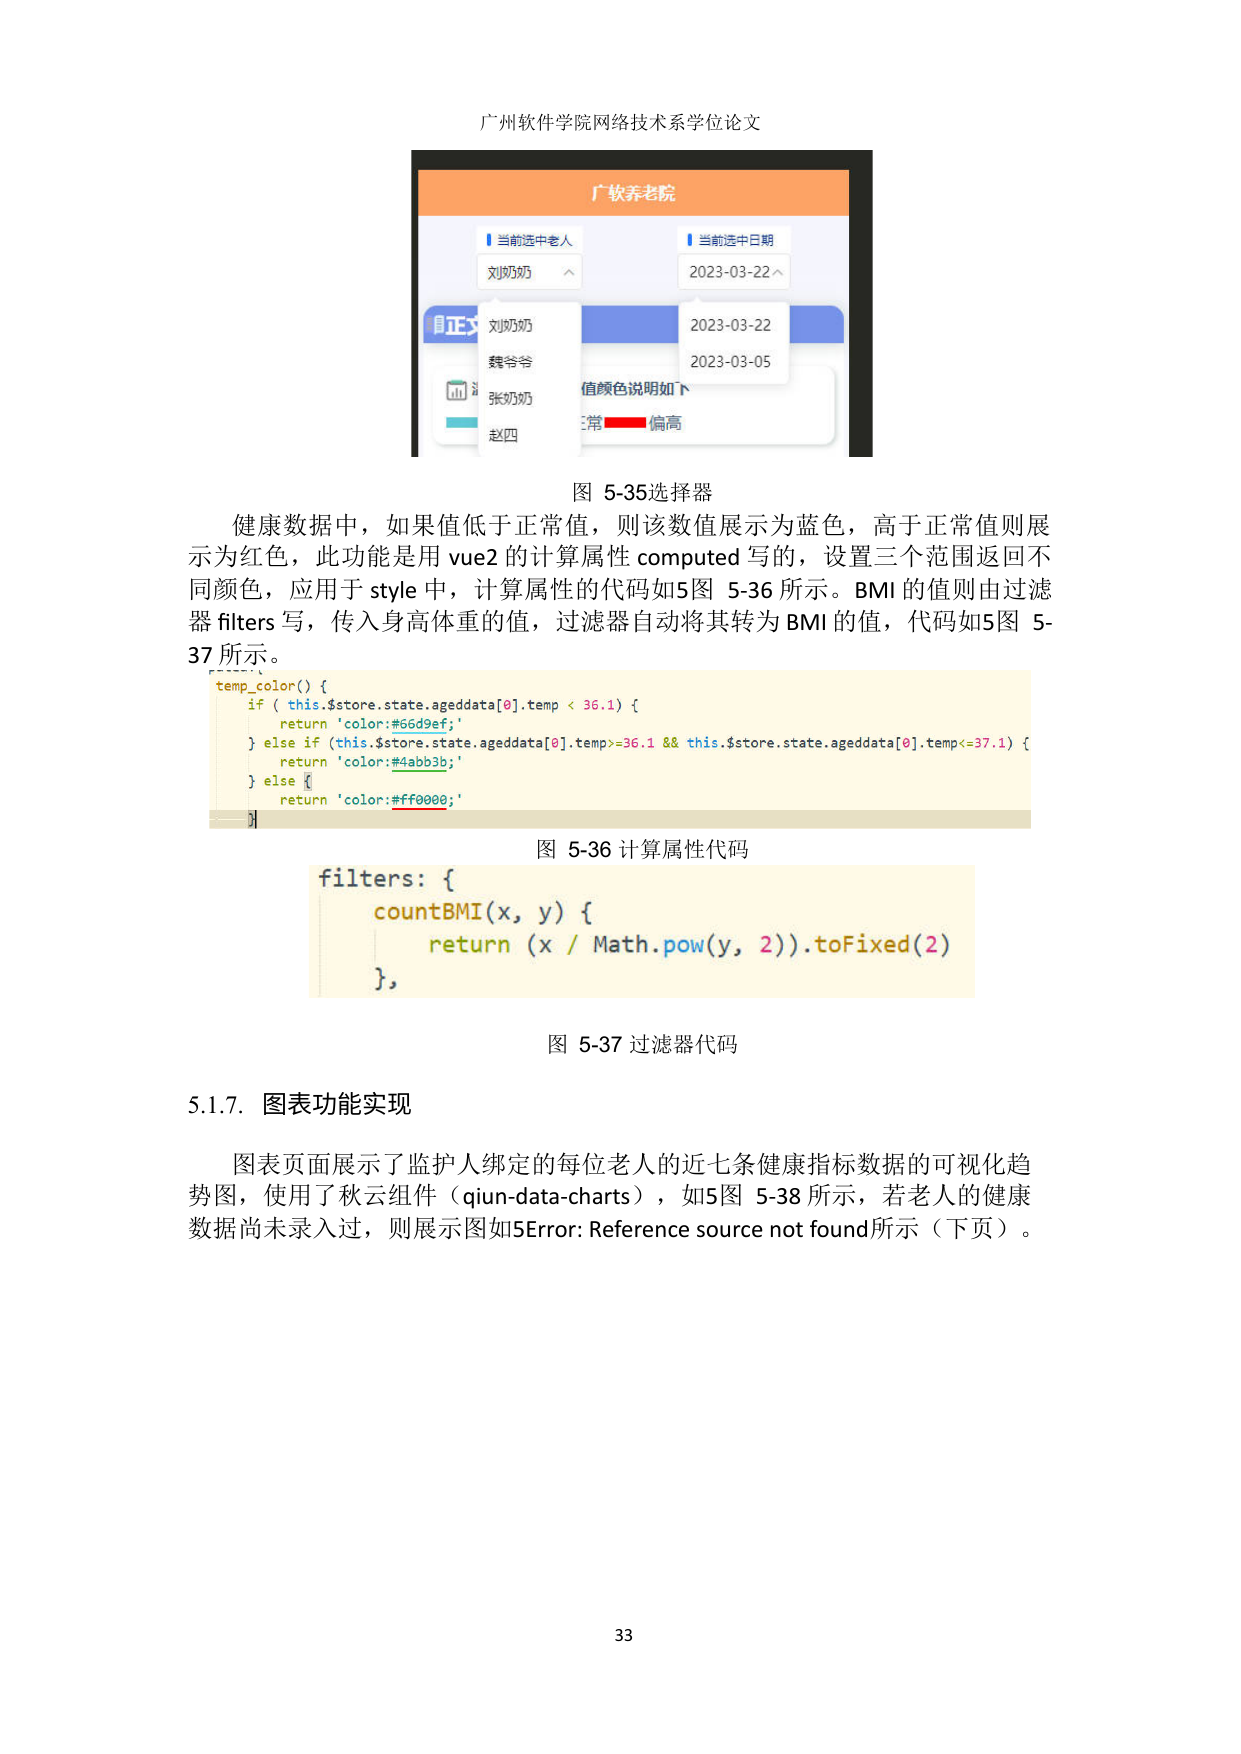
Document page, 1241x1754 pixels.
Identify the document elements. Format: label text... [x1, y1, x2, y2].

picture [308, 865, 975, 998]
subtitle 图表功能实现 [187, 1087, 1053, 1119]
picture [209, 670, 1031, 829]
picture [411, 150, 873, 457]
